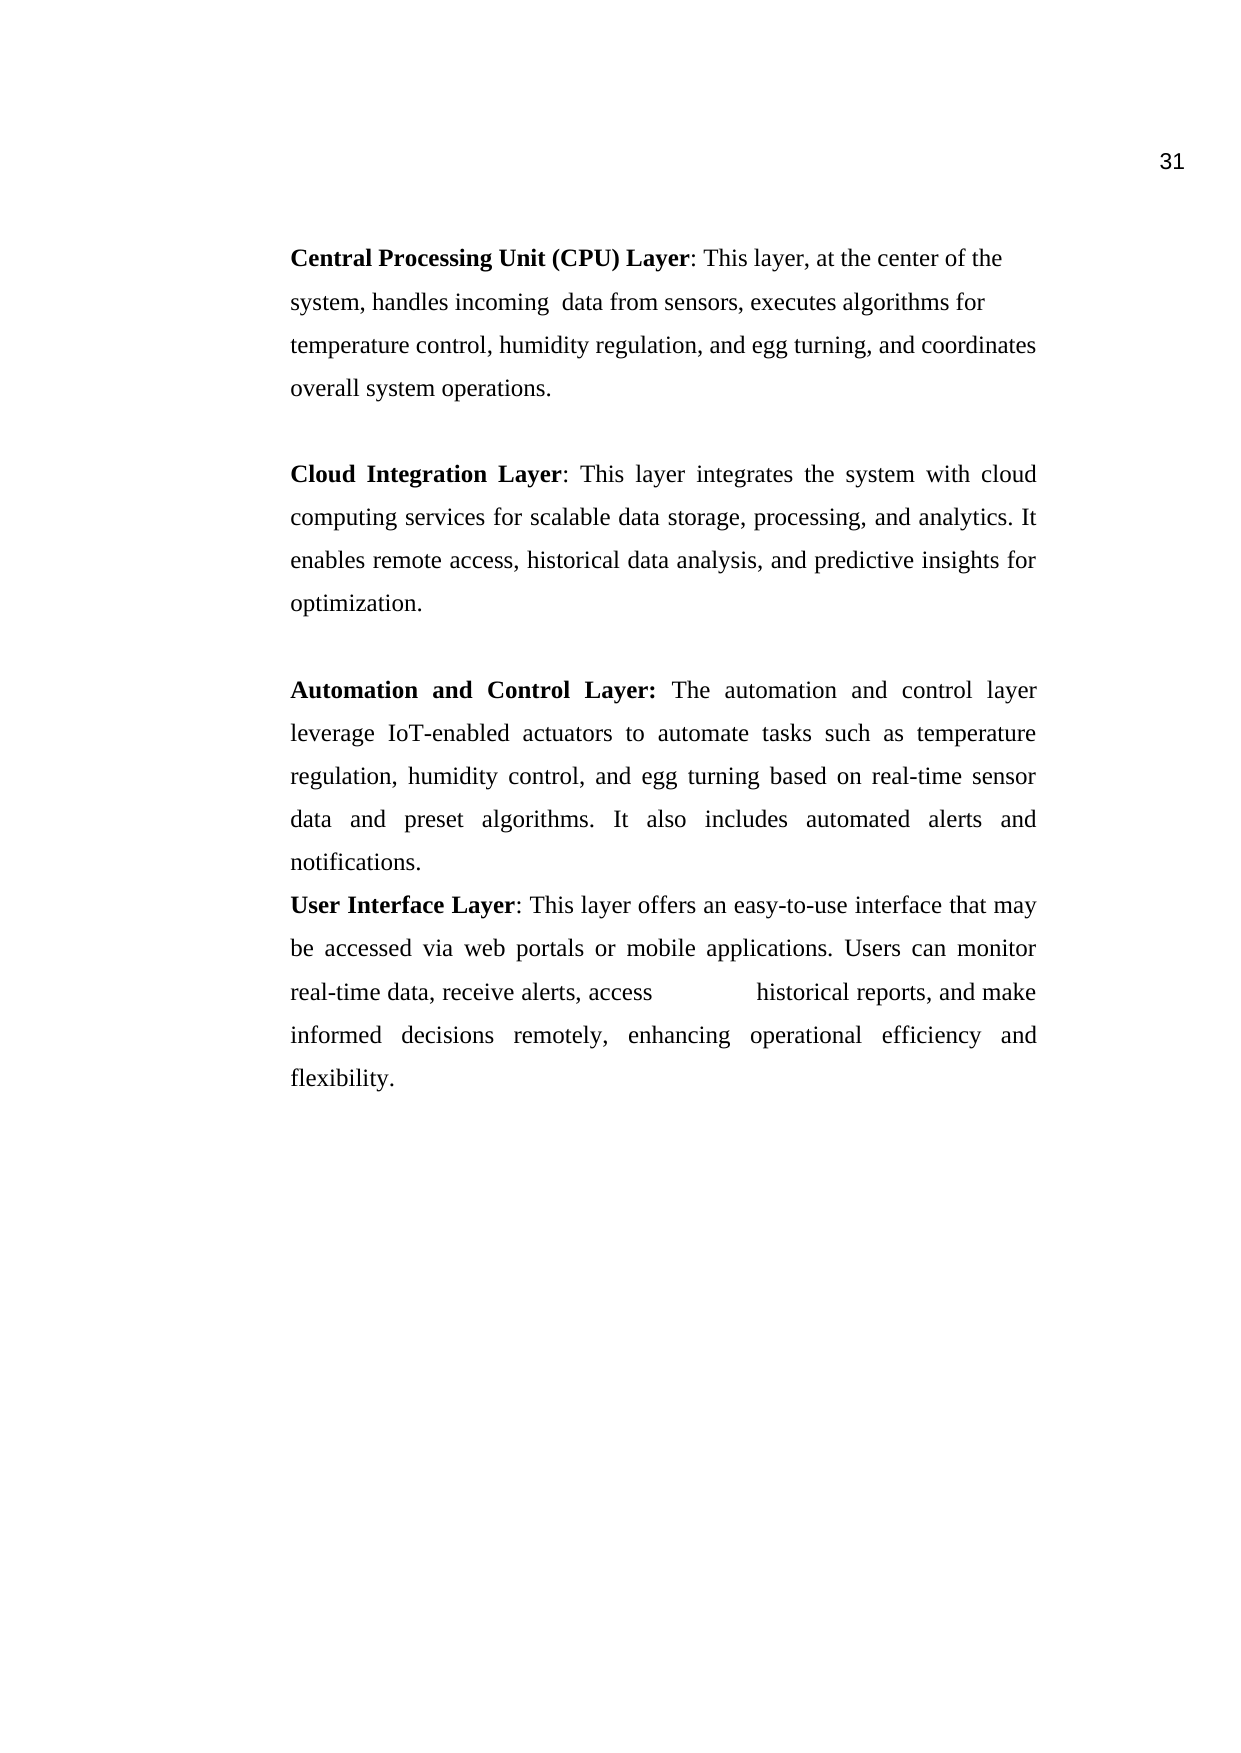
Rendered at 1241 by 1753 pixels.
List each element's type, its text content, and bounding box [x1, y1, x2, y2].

text Cloud Integration Layer: This layer integrates the system with cloud computing services for scalable data storage, processing, and analytics. It enables remote access, historical data analysis, and predictive insights for optimization. [290, 459, 1037, 617]
text User Interface Layer: This layer offers an easy-to-use interface that may be accessed via web portals or mobile applications. Users can monitor real-time data, receive alerts, access historical reports, and make informed decisions remotely, enhancing operational efficiency and flexibility. [290, 890, 1037, 1092]
list Central Processing Unit (CPU) Layer: This layer, at the center of the system, handles incoming data from sensors, executes algorithms for temperature control, humidity regulation, and egg turning, and coordinates overall system operations. [290, 243, 1037, 402]
text Automation and Control Layer: The automation and control layer leverage IoT-enabled actuators to automate tasks such as temperature regulation, humidity control, and egg turning based on real-time sensor data and preset algorithms. It also includes automated alerts and notifications. [290, 675, 1037, 876]
